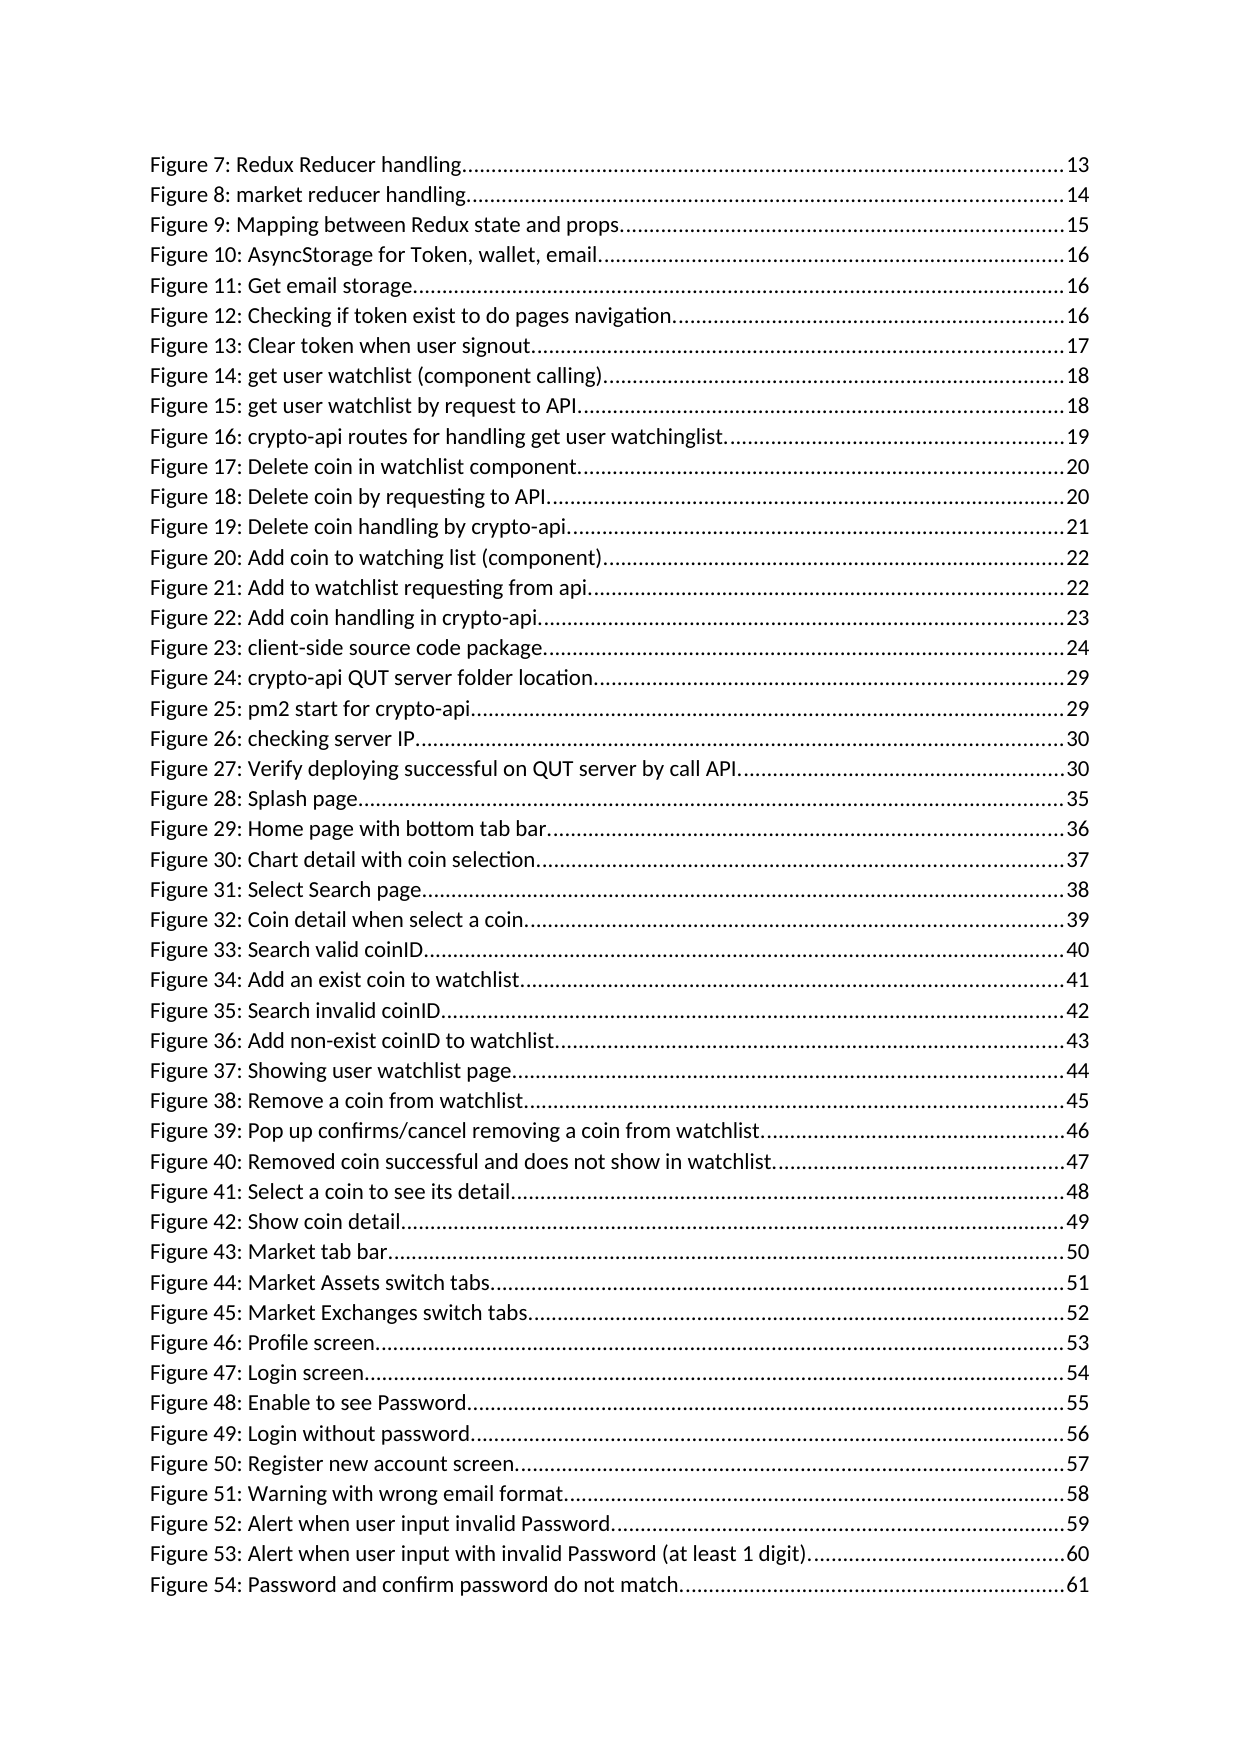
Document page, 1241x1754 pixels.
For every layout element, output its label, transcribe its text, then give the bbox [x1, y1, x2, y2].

text Figure 16: crypto-api routes for handling get user watchinglist. 19 [150, 422, 1090, 450]
text Figure 49: Login without password. 56 [150, 1419, 1090, 1447]
text Figure 28: Splash page. 35 [150, 784, 1090, 812]
text Figure 23: client-side source code package. 24 [150, 633, 1090, 661]
text Figure 33: Search valid coinID. 40 [150, 935, 1090, 963]
text Figure 14: get user watchlist (component calling). 18 [150, 361, 1090, 389]
text Figure 41: Select a coin to see its detail. 48 [150, 1177, 1090, 1205]
text Figure 37: Showing user watchlist page. 44 [150, 1056, 1090, 1084]
text Figure 22: Add coin handling in crypto-api. 23 [150, 603, 1090, 631]
text Figure 19: Delete coin handling by crypto-api. 21 [150, 512, 1090, 541]
text Figure 15: get user watchlist by request to API. 18 [150, 392, 1090, 420]
text Figure 27: Verify deploying successful on QUT server by call API. 30 [150, 754, 1090, 782]
text Figure 47: Login screen. 54 [150, 1358, 1090, 1386]
text Figure 11: Get email storage. 16 [150, 271, 1090, 299]
text Figure 53: Alert when user input with invalid Password (at least 1 digit). 60 [150, 1539, 1090, 1568]
text Figure 51: Warning with wrong email format. 58 [150, 1479, 1090, 1507]
text Figure 50: Register new account screen. 57 [150, 1449, 1090, 1477]
text Figure 36: Add non-exist coinID to watchlist. 43 [150, 1026, 1090, 1054]
text Figure 43: Market tab bar. 50 [150, 1237, 1090, 1266]
text Figure 45: Market Exchanges switch tabs. 52 [150, 1298, 1090, 1326]
text Figure 17: Delete coin in watchlist component. 20 [150, 452, 1090, 480]
text Figure 52: Alert when user input invalid Password. 59 [150, 1509, 1090, 1537]
text Figure 34: Add an exist coin to watchlist. 41 [150, 966, 1090, 994]
text Figure 38: Remove a coin from watchlist. 45 [150, 1086, 1090, 1114]
text Figure 20: Add coin to watching list (component). 22 [150, 543, 1090, 571]
text Figure 9: Mapping between Redux state and props. 15 [150, 210, 1090, 238]
text Figure 48: Enable to see Password. 55 [150, 1388, 1090, 1417]
text Figure 29: Home page with bottom tab bar. 36 [150, 814, 1090, 843]
text Figure 8: market reducer handling. 14 [150, 180, 1090, 208]
text Figure 39: Pop up confirms/cancel removing a coin from watchlist. 46 [150, 1117, 1090, 1145]
text Figure 35: Search invalid coinID. 42 [150, 996, 1090, 1024]
text Figure 21: Add to watchlist requesting from api. 22 [150, 573, 1090, 601]
text Figure 10: AsyncStorage for Token, wallet, email. 16 [150, 241, 1090, 269]
text Figure 13: Clear token when user signout. 17 [150, 331, 1090, 359]
text Figure 40: Removed coin successful and does not show in watchlist. 47 [150, 1147, 1090, 1175]
text Figure 31: Select Search page. 38 [150, 875, 1090, 903]
text Figure 24: crypto-api QUT server folder location. 29 [150, 663, 1090, 692]
text Figure 12: Checking if token exist to do pages navigation. 16 [150, 301, 1090, 329]
text Figure 44: Market Assets switch tabs. 51 [150, 1268, 1090, 1296]
text Figure 46: Profile screen. 53 [150, 1328, 1090, 1356]
text Figure 26: checking server IP. 30 [150, 724, 1090, 752]
text Figure 32: Coin detail when select a coin. 39 [150, 905, 1090, 933]
text Figure 42: Show coin detail. 49 [150, 1207, 1090, 1235]
text Figure 7: Redux Reducer handling. 13 [150, 150, 1090, 178]
text Figure 30: Chart detail with coin selection. 37 [150, 845, 1090, 873]
text Figure 18: Delete coin by requesting to API. 20 [150, 482, 1090, 510]
text Figure 25: pm2 start for crypto-api. 29 [150, 694, 1090, 722]
text Figure 54: Password and confirm password do not match. 61 [150, 1570, 1090, 1598]
